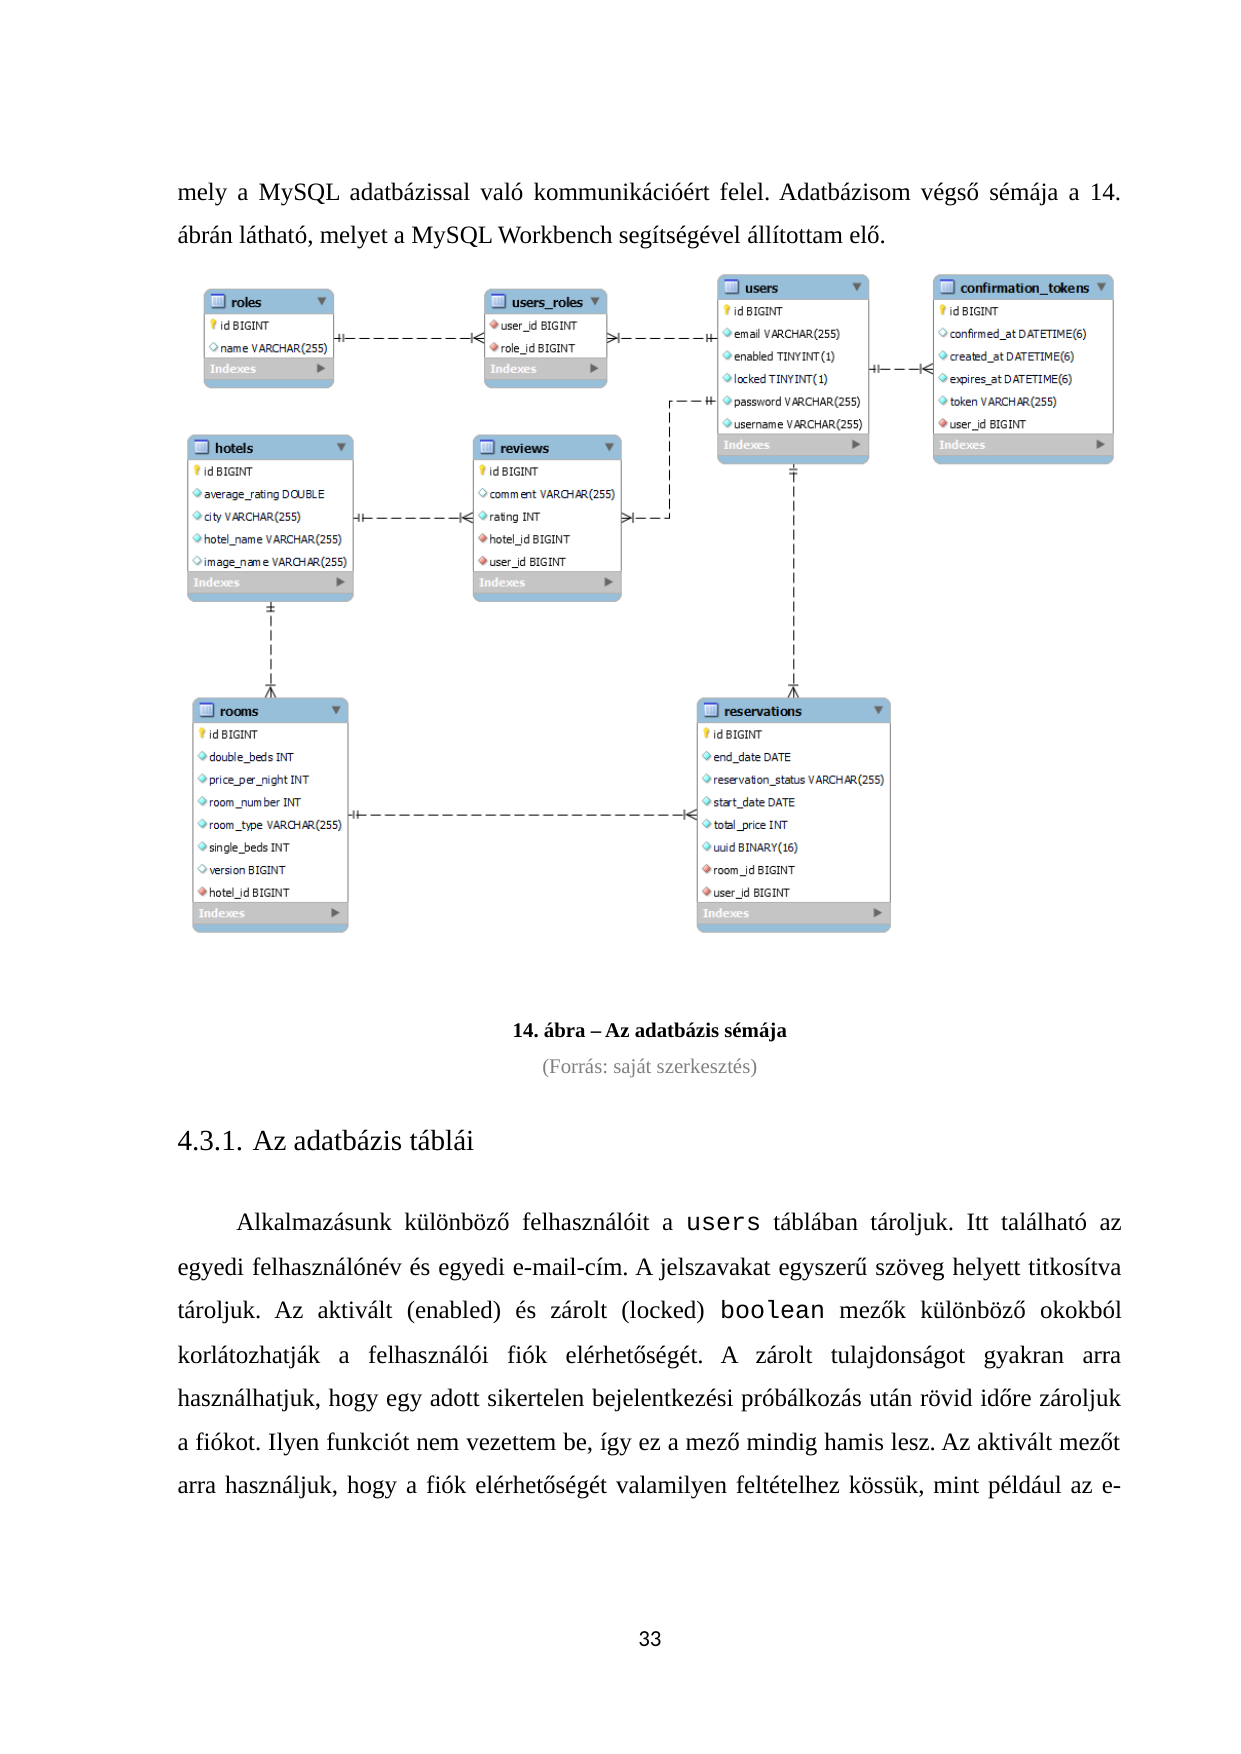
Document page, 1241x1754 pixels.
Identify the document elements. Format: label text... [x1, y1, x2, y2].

text 14. ábra – Az adatbázis sémája [177, 942, 1122, 1042]
subtitle Az adatbázis táblái [177, 1123, 1122, 1157]
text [177, 1207, 1122, 1498]
text (Forrás: saját szerkesztés) [177, 1054, 1122, 1078]
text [177, 177, 1122, 249]
picture [177, 264, 1123, 942]
